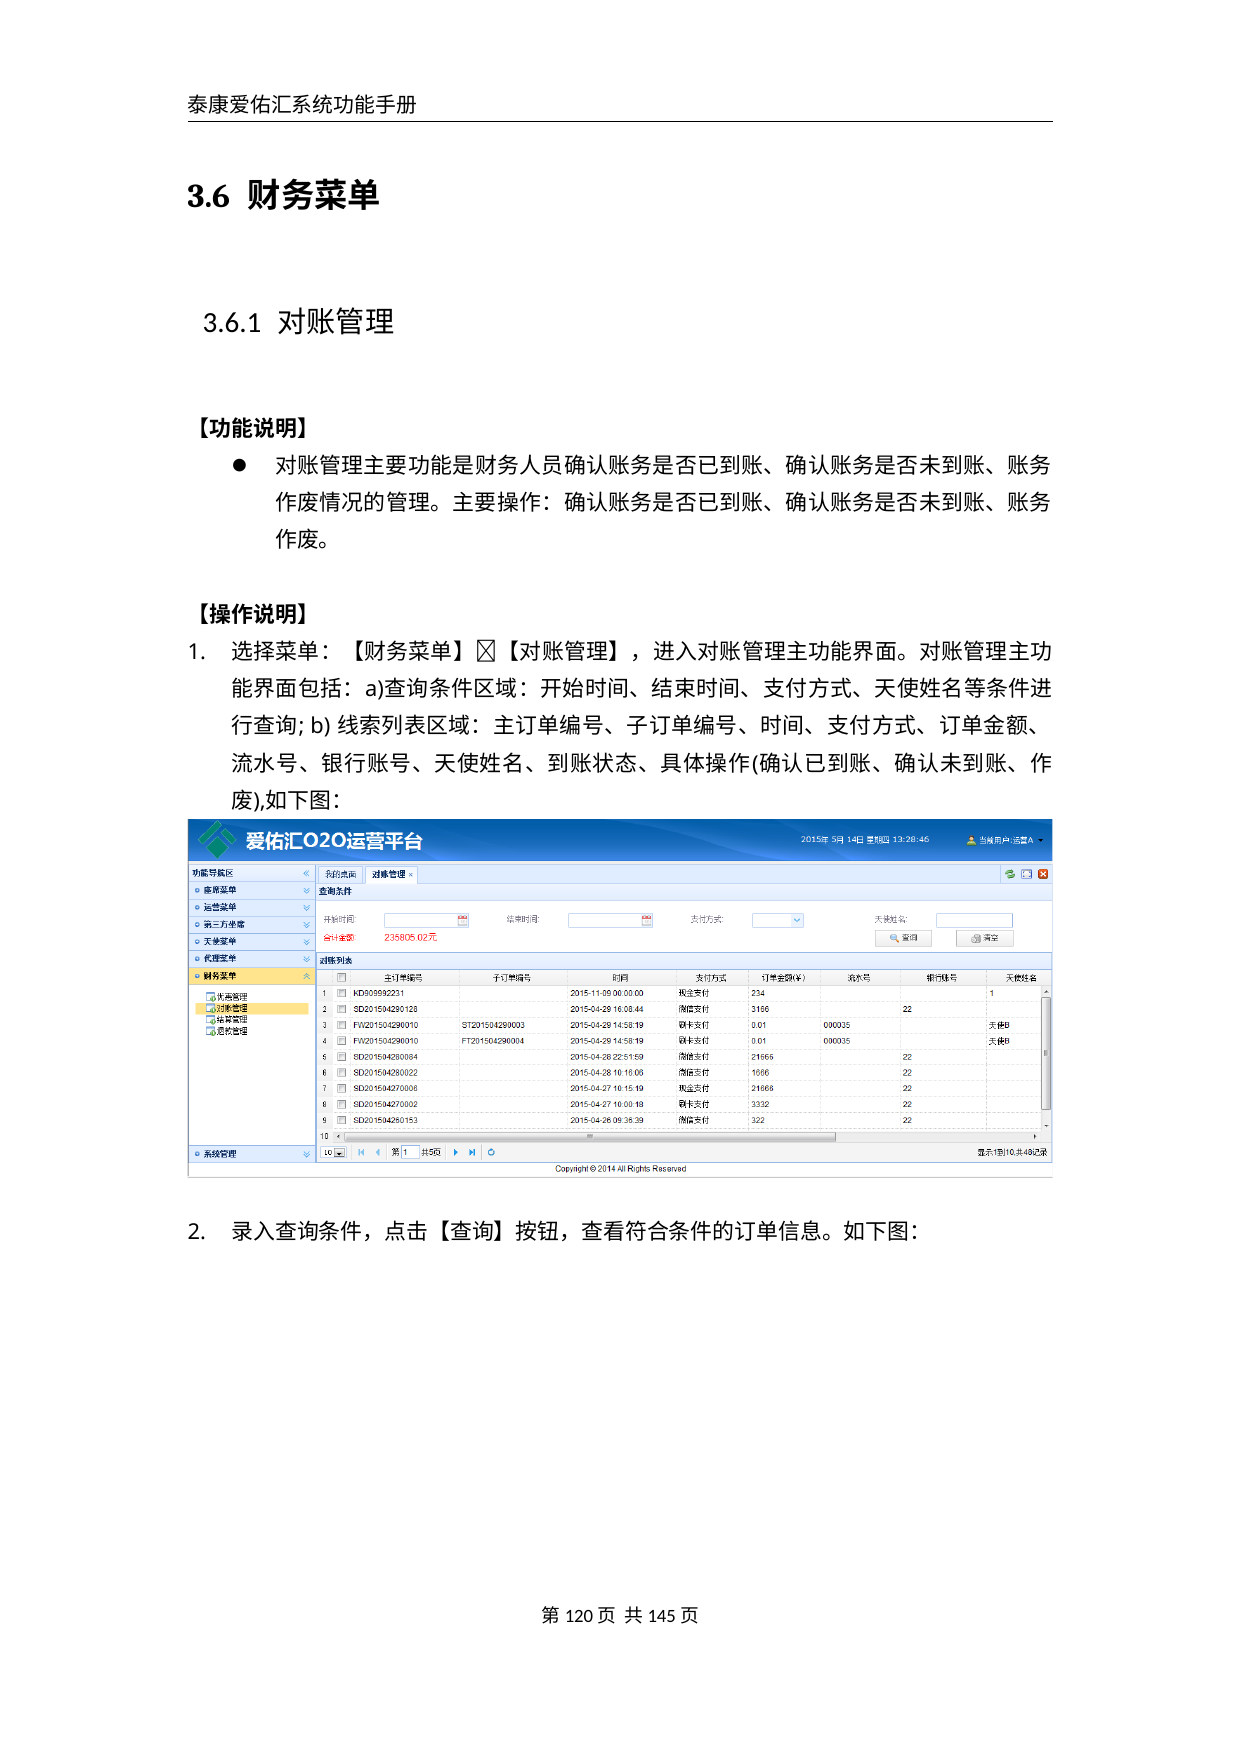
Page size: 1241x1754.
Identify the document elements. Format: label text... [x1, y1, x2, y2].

subtitle 对账管理 [202, 287, 1053, 352]
list 录入查询条件，点击【查询】按钮，查看符合条件的订单信息。如下图： [187, 1214, 1053, 1247]
list 对账管理主要功能是财务人员确认账务是否已到账、确认账务是否未到账、账务作废情况的管理。主要操作：确认账务是否已到账、确认账务是否未到账、账务作废。 [231, 447, 1053, 554]
list 选择菜单：【财务菜单】【对账管理】，进入对账管理主功能界面。对账管理主功能界面包括：a)查询条件区域：开始时间、结束时间、支付方式、天使姓名等条件进行查询; b) 线索列表区域：主订单编号、子订单编号、时间、支付方式、订单金额、流水号、银行账号、天使姓名、到账状态、具体操作(确认已到账、确认未到账、作废),如下图： [187, 633, 1053, 815]
text 【操作说明】 [187, 596, 1053, 629]
subtitle 财务菜单 [187, 160, 1053, 225]
text 【功能说明】 [187, 410, 1053, 443]
picture [187, 819, 1053, 1178]
